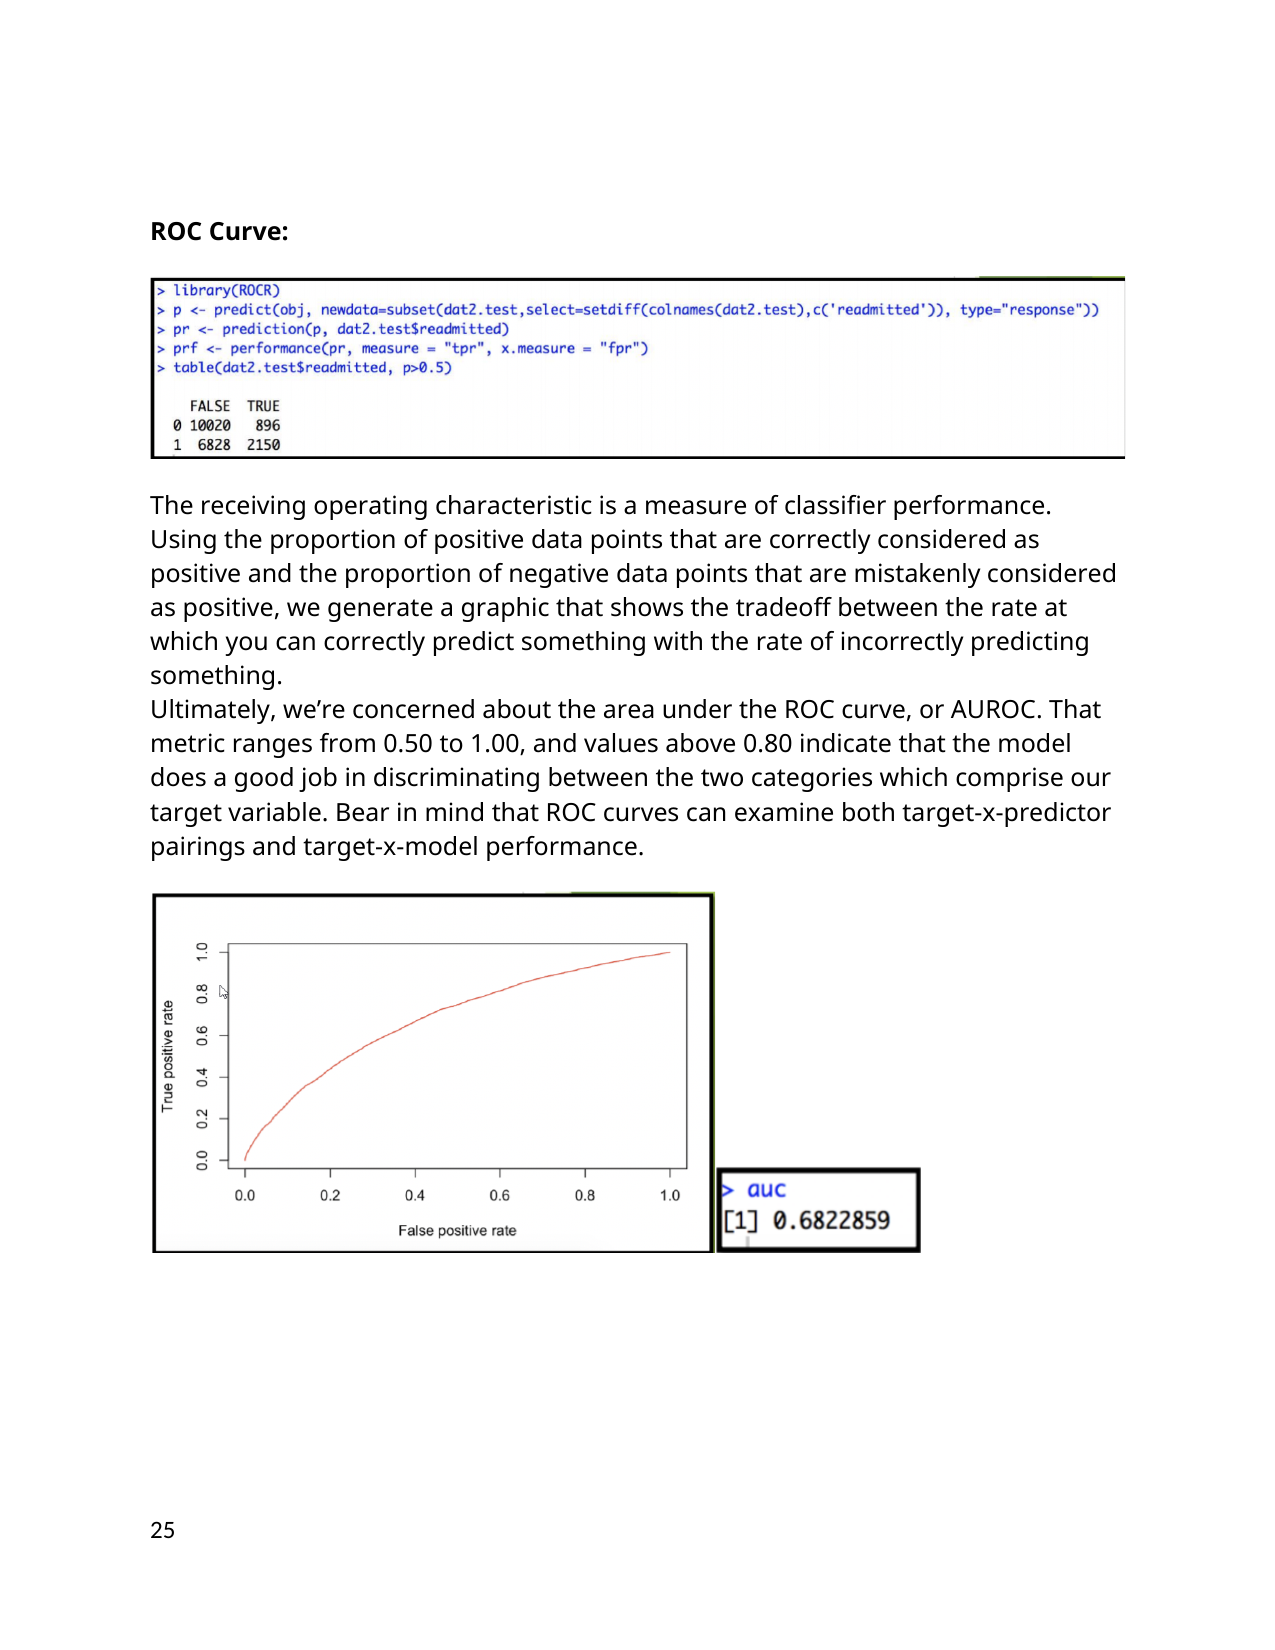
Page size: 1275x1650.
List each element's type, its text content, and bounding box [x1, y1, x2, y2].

picture [150, 276, 1125, 459]
text The receiving operating characteristic is a measure of classifier performance. Using the proportion of positive data points that are correctly considered as positive and the proportion of negative data points that are mistakenly considered as positive, we generate a graphic that shows the tradeoff between the rate at which you can correctly predict something with the rate of incorrectly predicting something. Ultimately, we’re concerned about the area under the ROC curve, or AUROC. That metric ranges from 0.50 to 1.00, and values above 0.80 indicate that the model does a good job in discriminating between the two categories which comprise our target variable. Bear in mind that ROC curves can examine both target-x-predictor pairings and target-x-model performance. [150, 488, 1125, 862]
text ROC Curve: [150, 213, 1125, 247]
picture [150, 891, 921, 1253]
